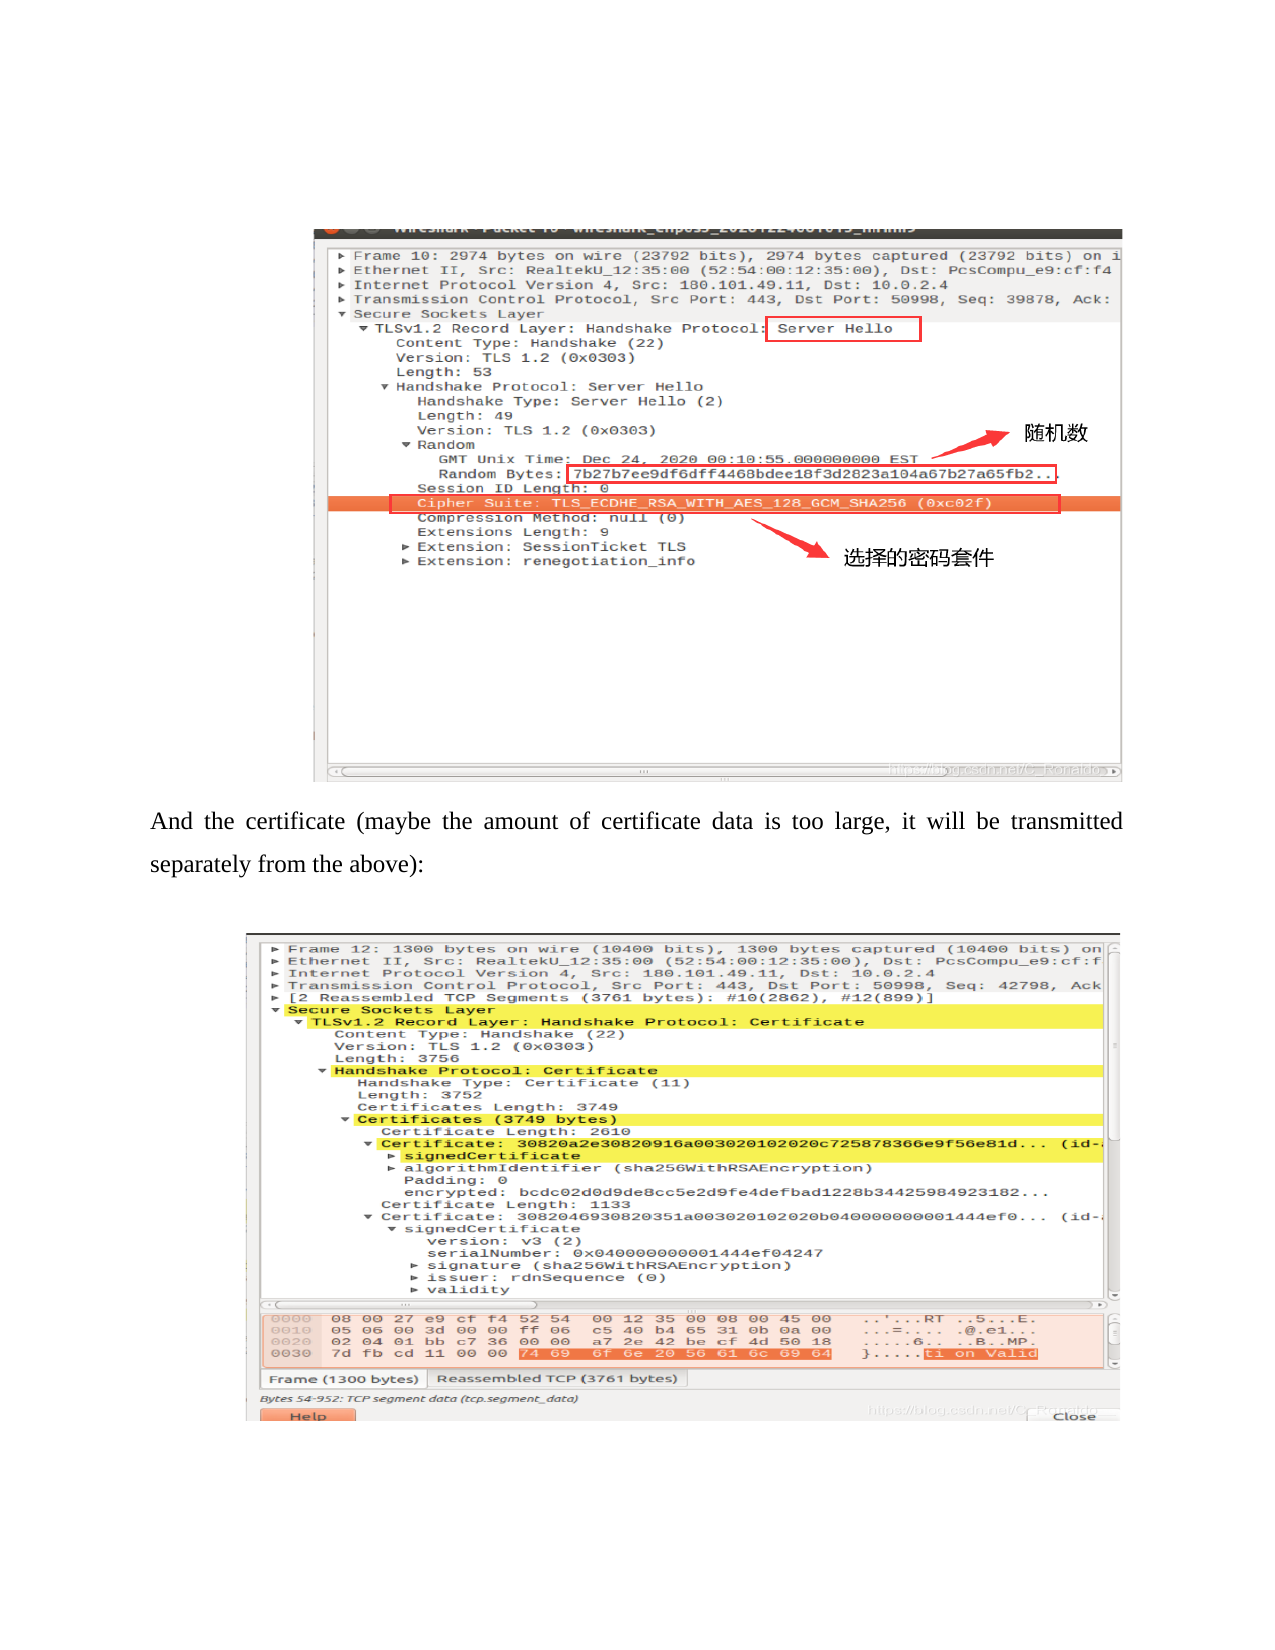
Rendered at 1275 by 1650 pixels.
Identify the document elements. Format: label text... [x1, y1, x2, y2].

picture [313, 229, 1122, 783]
text And the certificate (maybe the amount of certificate data is too large, it will be transmitted separately from the above): [150, 806, 1125, 878]
picture [245, 933, 1121, 1421]
